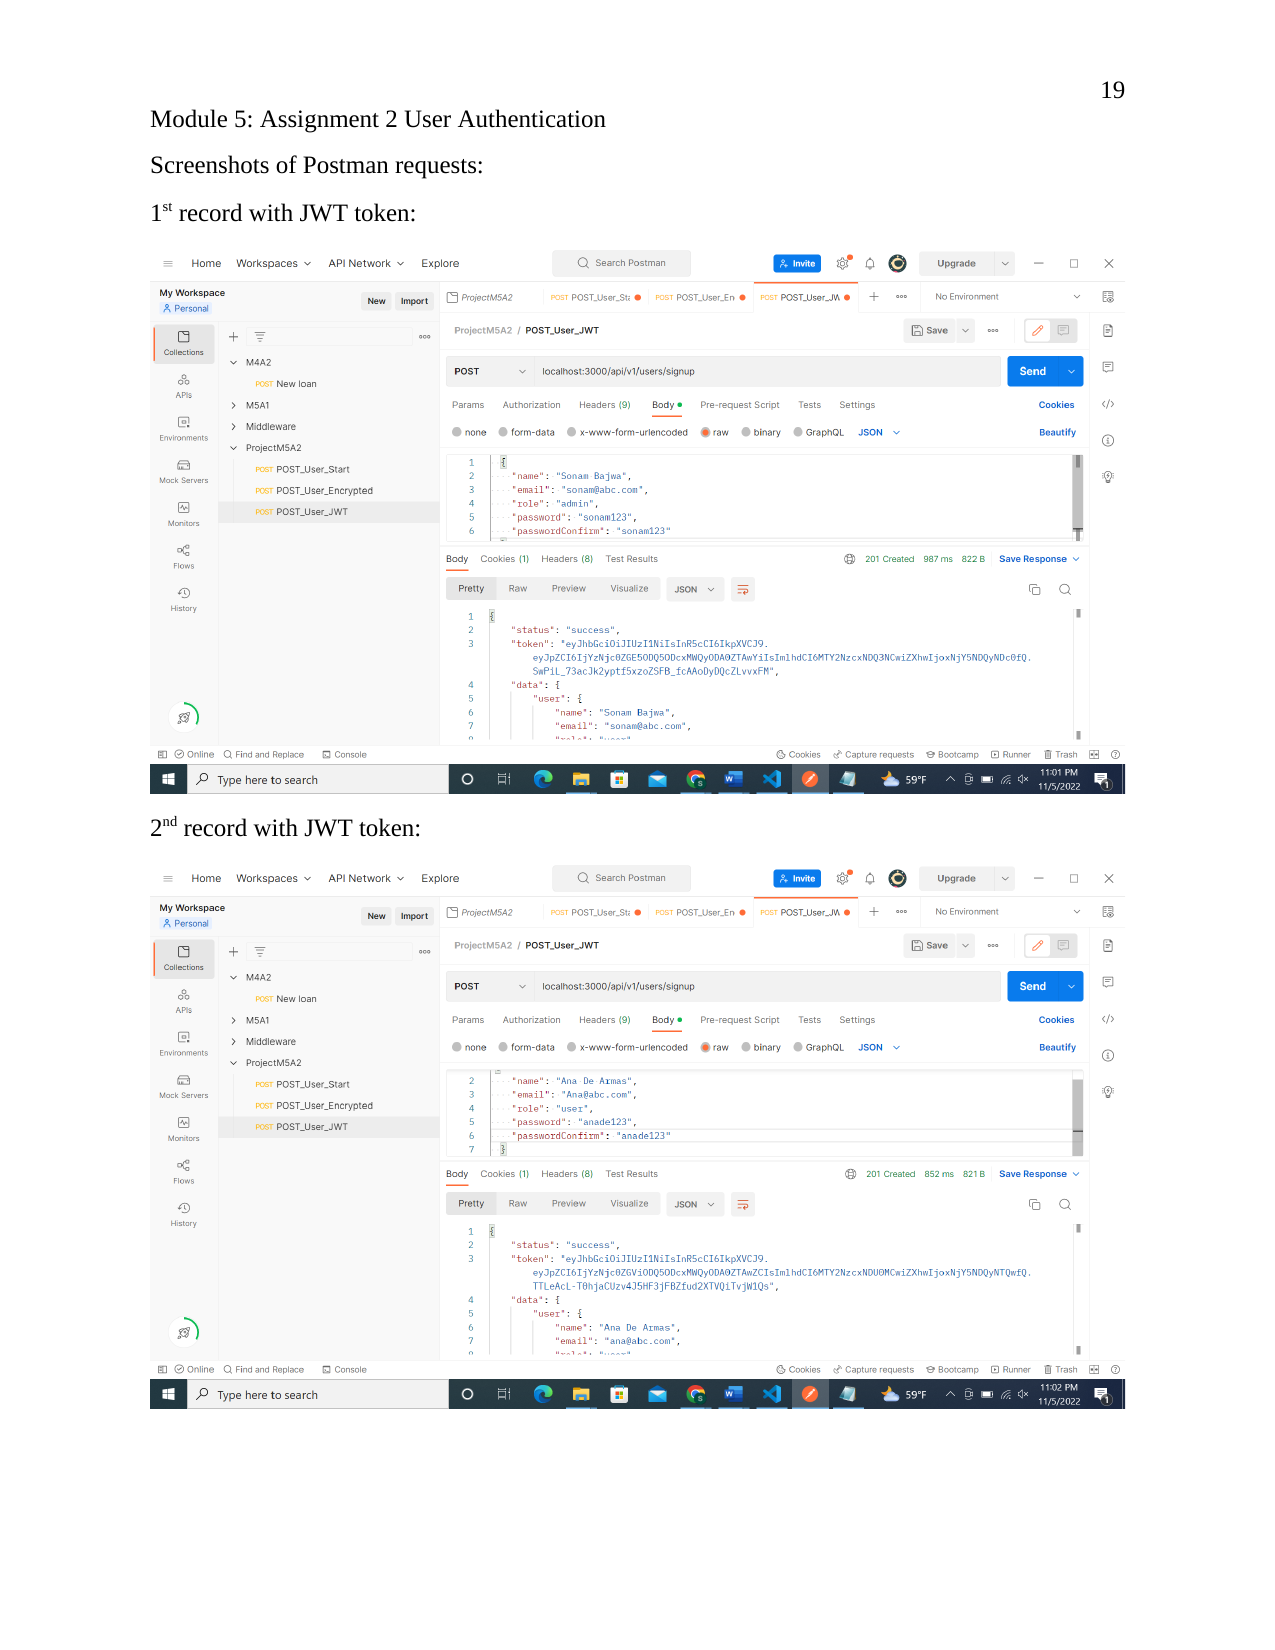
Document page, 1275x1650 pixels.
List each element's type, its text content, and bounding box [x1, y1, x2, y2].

text Screenshots of Postman requests: [150, 150, 1125, 179]
picture [150, 245, 1125, 794]
text 1st record with JWT token: [150, 198, 1125, 226]
picture [150, 860, 1125, 1409]
text 2nd record with JWT token: [150, 813, 1125, 841]
